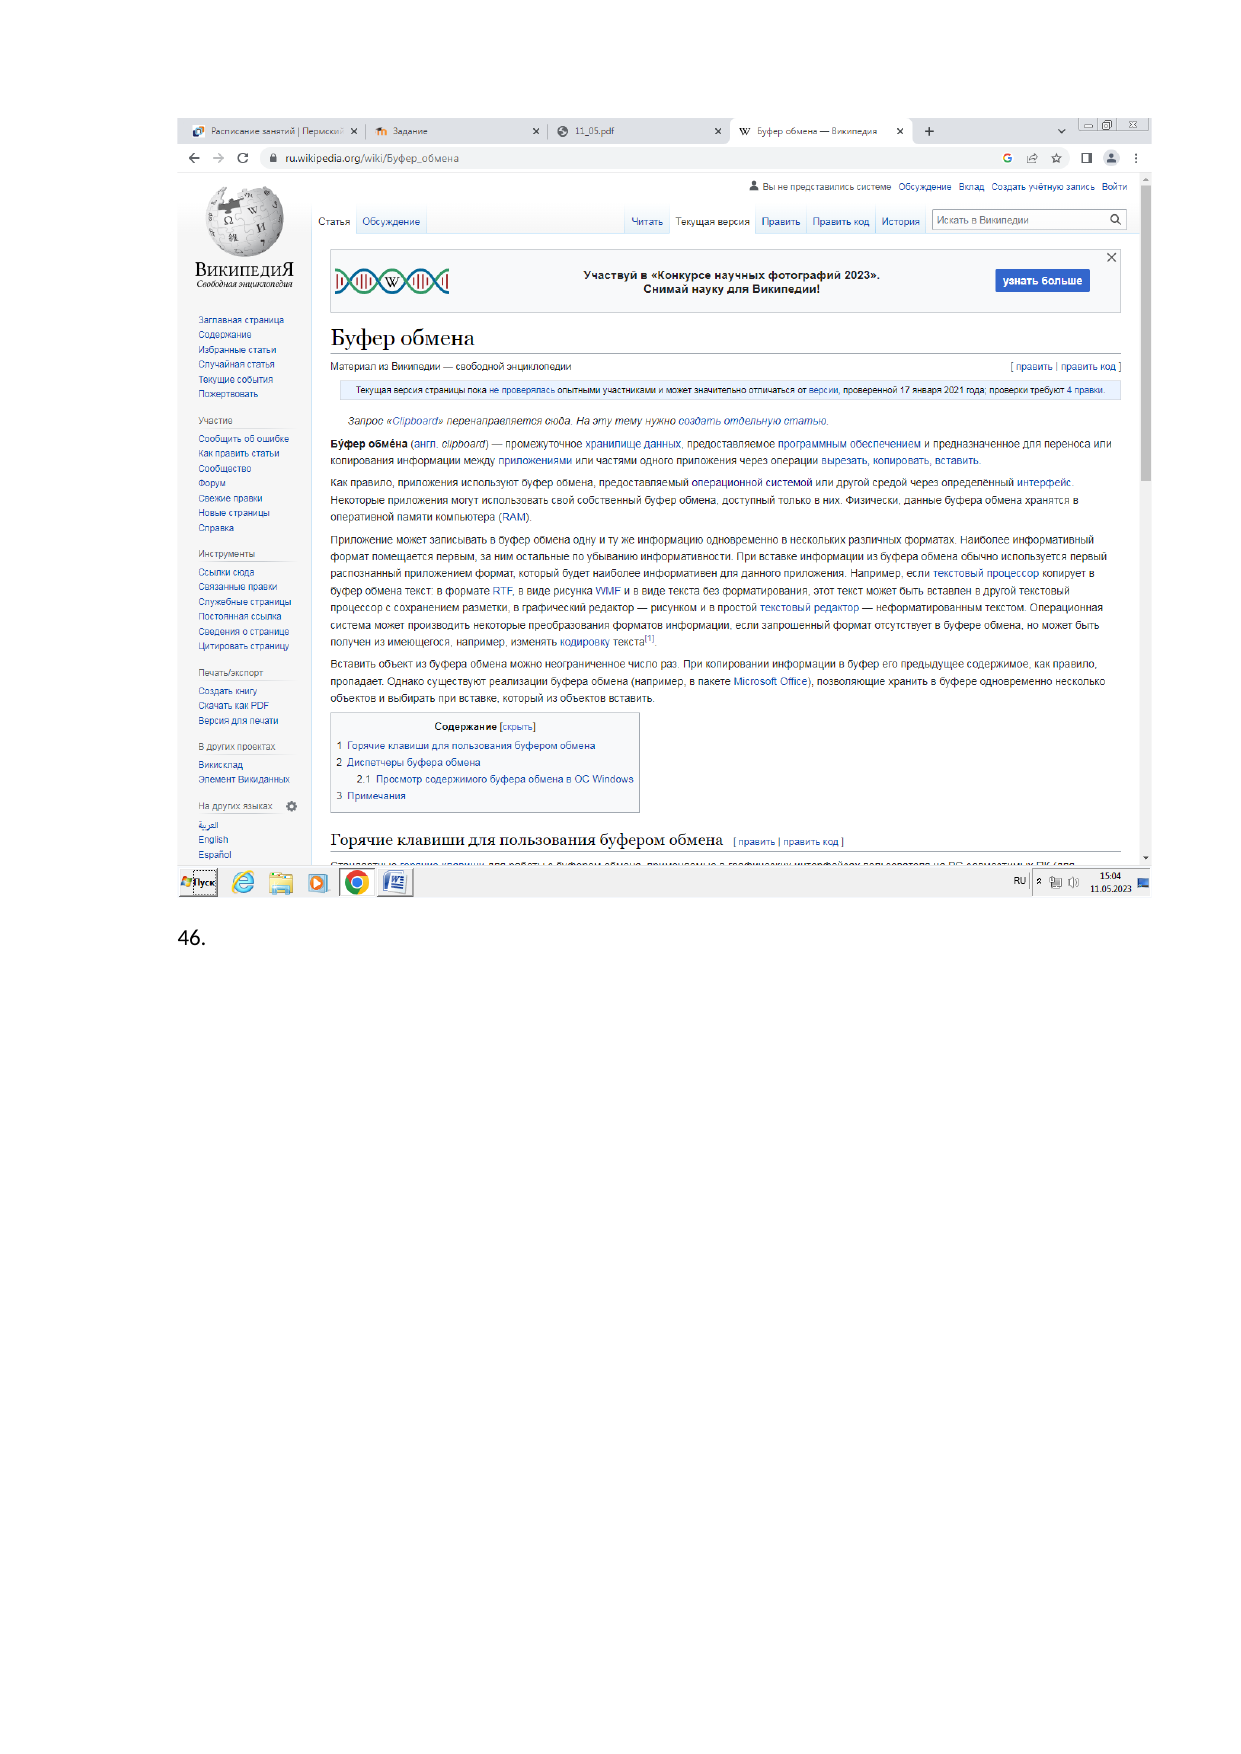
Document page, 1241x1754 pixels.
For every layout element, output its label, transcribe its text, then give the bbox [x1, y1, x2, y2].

text 46. [177, 923, 1152, 951]
picture [177, 118, 1152, 898]
